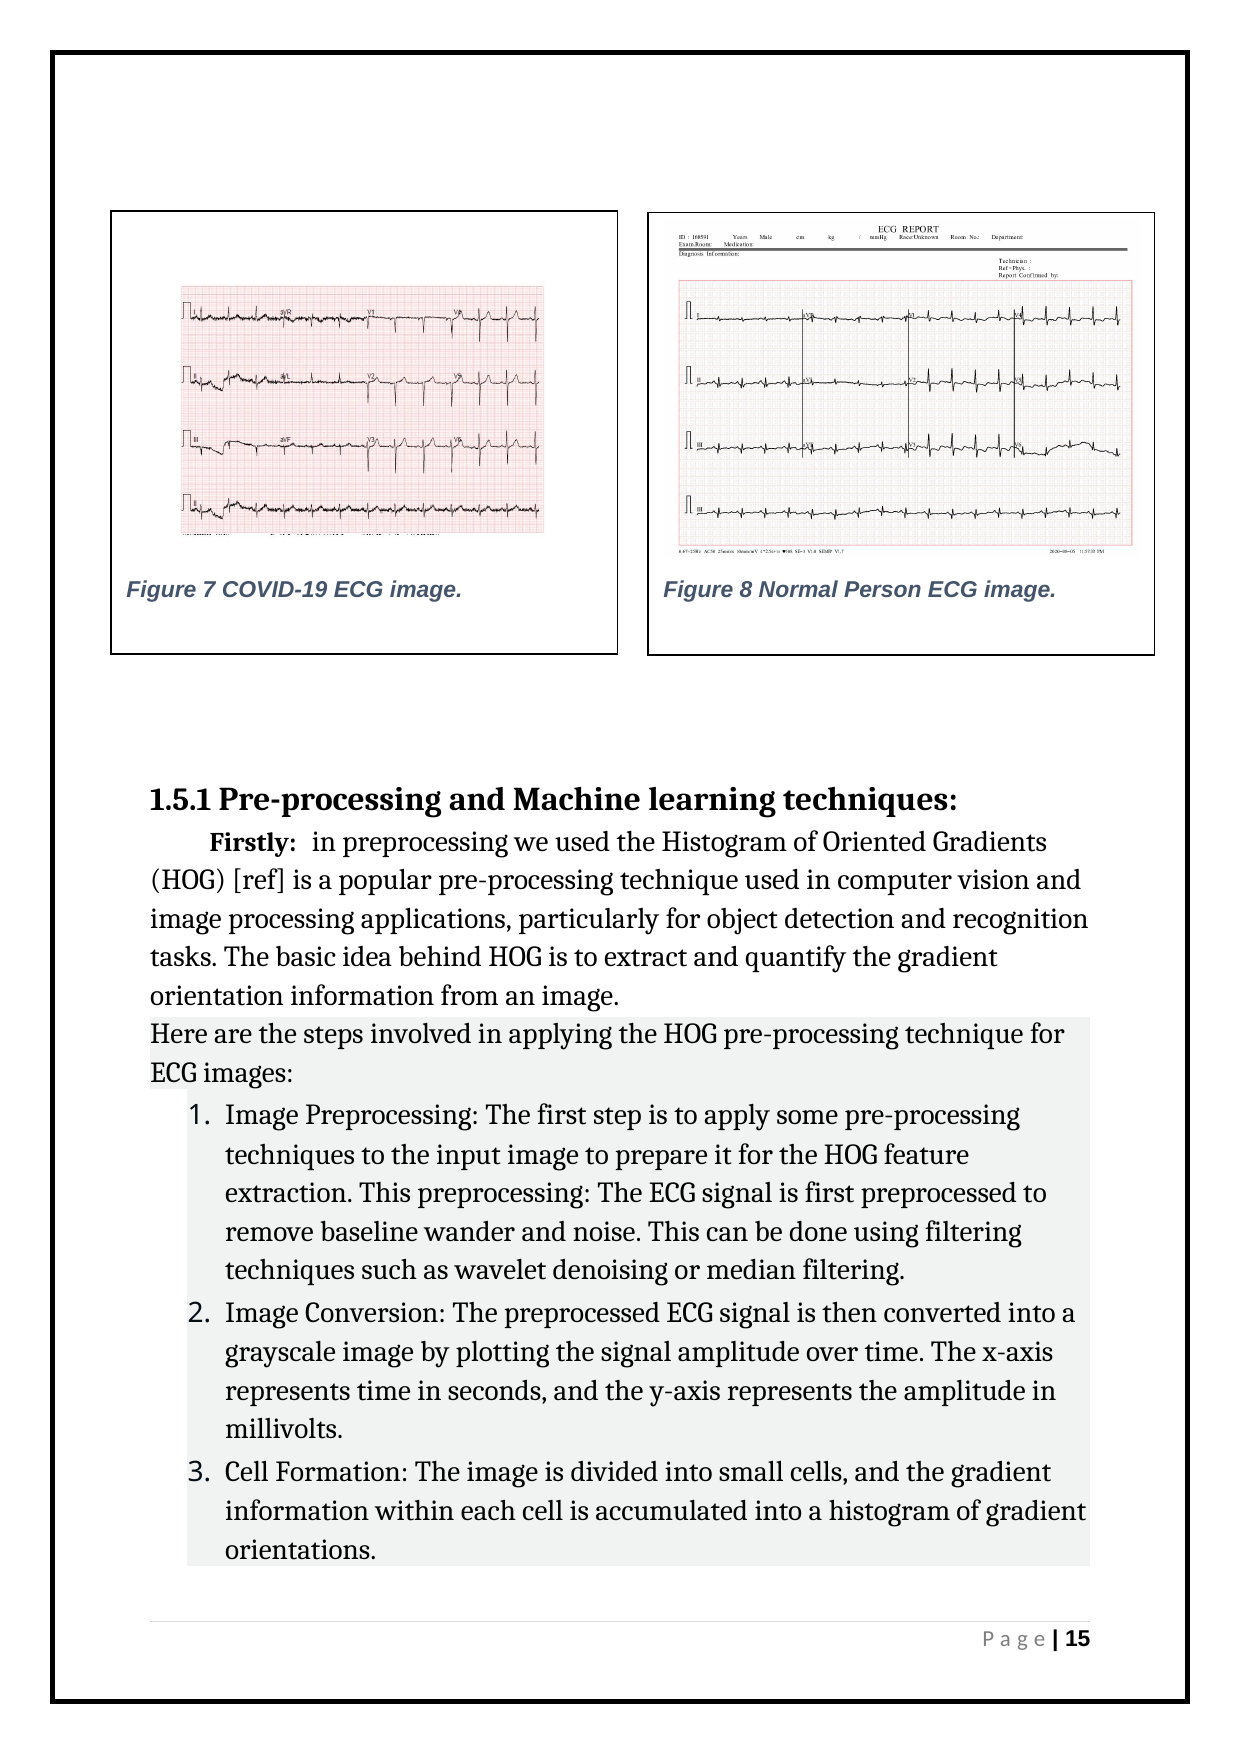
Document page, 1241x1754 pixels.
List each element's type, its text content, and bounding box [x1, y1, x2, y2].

picture [664, 219, 1140, 557]
list Image Preprocessing: The first step is to apply some pre-processing techniques to the input image to prepare it for the HOG feature extraction. This preprocessing: The ECG signal is first preprocessed to remove baseline wander and noise. This can be done using filtering techniques such as wavelet denoising or median filtering. [187, 1094, 1090, 1287]
text 1.5.1 Pre-processing and Machine learning techniques: [150, 781, 1090, 819]
text Firstly: in preprocessing we used the Histogram of Oriented Gradients (HOG) [ref] is a popular pre-processing technique used in computer vision and image processing applications, particularly for object detection and recognition tasks. The basic idea behind HOG is to extract and quantify the gradient orientation information from an image. [150, 825, 1090, 1012]
list Image Conversion: The preprocessed ECG signal is then converted into a grayscale image by plotting the signal amplitude over time. The x-axis represents time in seconds, and the y-axis represents the amplitude in millivolts. [187, 1292, 1090, 1446]
text Here are the steps involved in applying the HOG pre-processing technique for ECG images: [150, 1017, 1090, 1089]
picture [124, 218, 603, 558]
list Cell Formation: The image is divided into small cells, and the gradient information within each cell is accumulated into a histogram of gradient orientations. [187, 1451, 1090, 1566]
